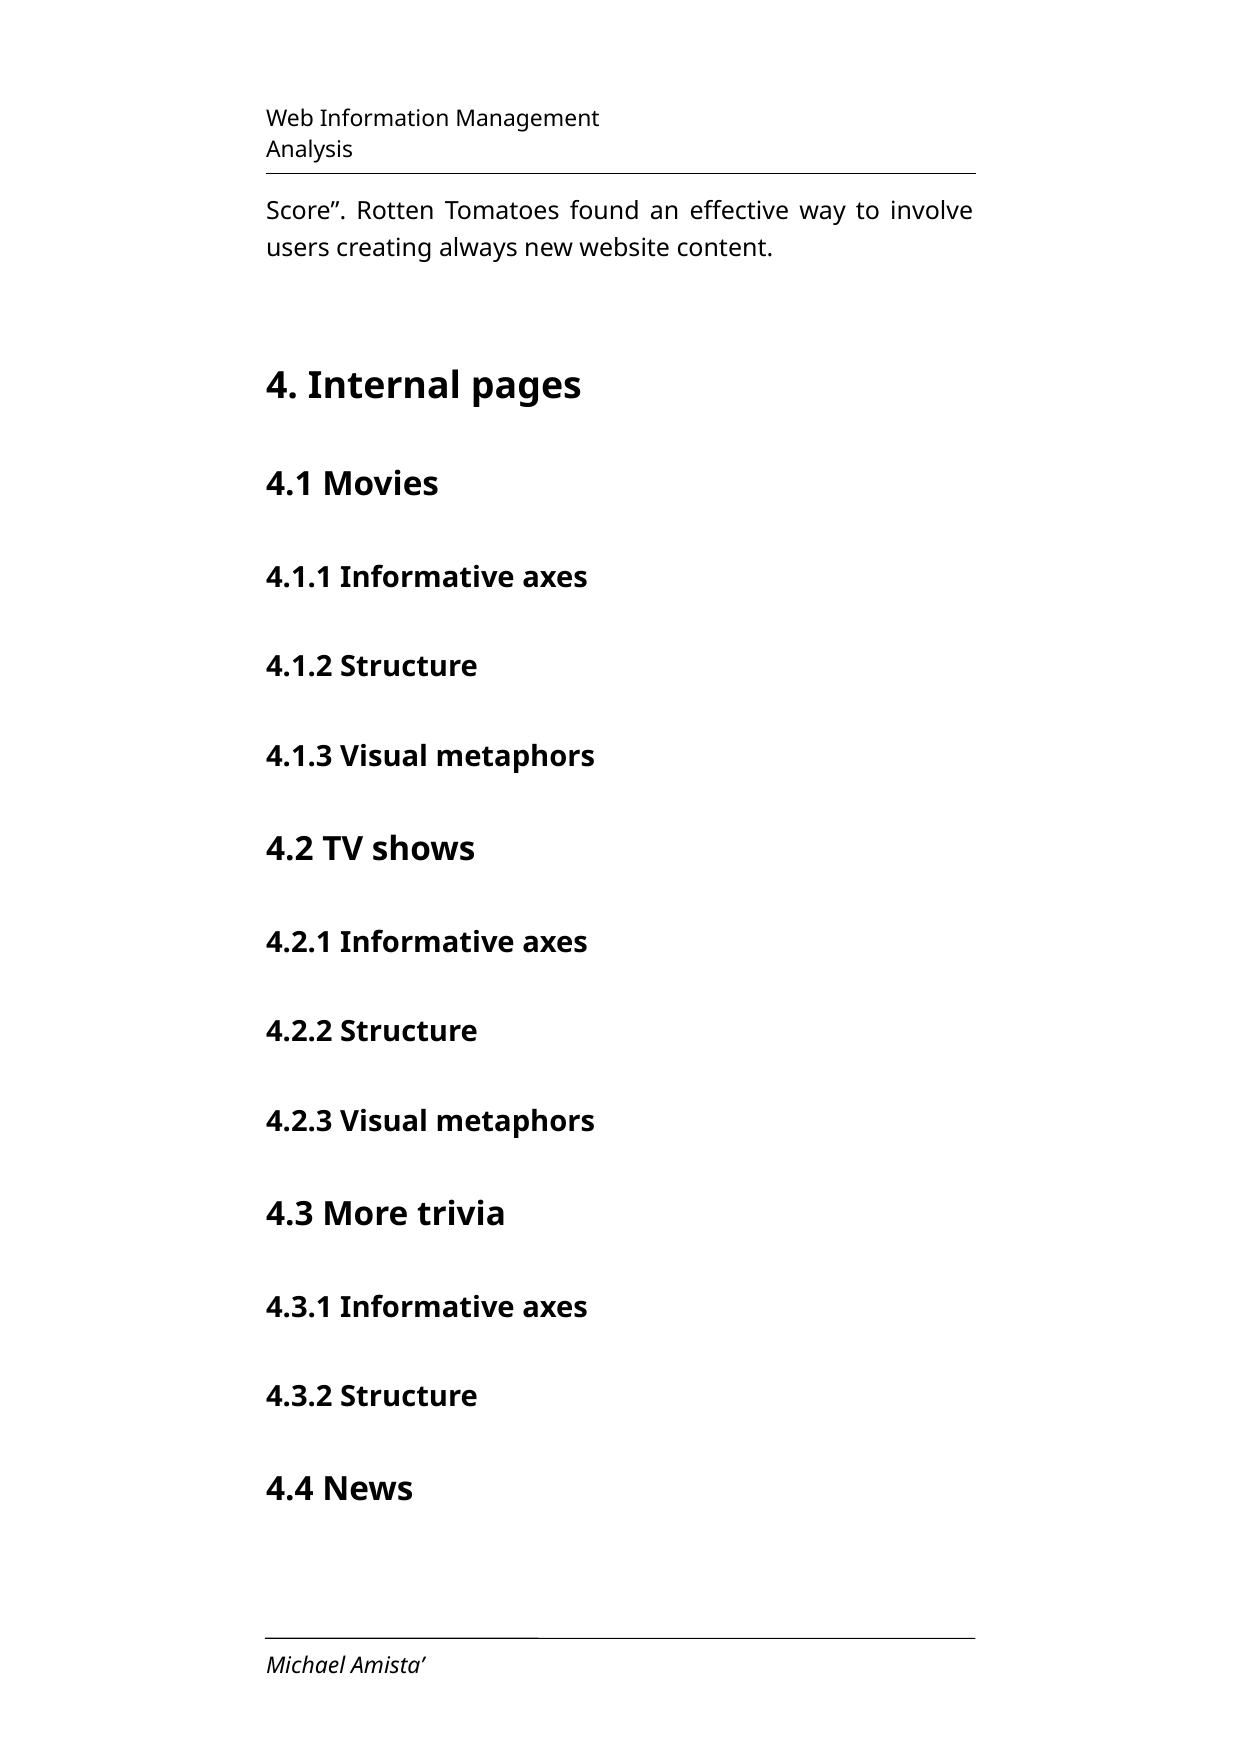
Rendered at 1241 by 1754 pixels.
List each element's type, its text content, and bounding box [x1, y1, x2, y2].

subtitle 4.2 TV shows [266, 825, 974, 871]
subtitle 4.1.3 Visual metaphors [266, 735, 974, 775]
subtitle 4.3.1 Informative axes [266, 1286, 974, 1326]
subtitle 4. Internal pages [266, 358, 974, 409]
subtitle 4.1.1 Informative axes [266, 556, 974, 596]
subtitle 4.3 More trivia [266, 1190, 974, 1235]
subtitle 4.2.2 Structure [266, 1011, 974, 1050]
subtitle 4.4 News [266, 1465, 974, 1511]
subtitle 4.1.2 Structure [266, 646, 974, 685]
subtitle 4.1 Movies [266, 460, 974, 506]
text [266, 192, 974, 263]
subtitle 4.2.1 Informative axes [266, 921, 974, 961]
subtitle 4.3.2 Structure [266, 1376, 974, 1415]
subtitle 4.2.3 Visual metaphors [266, 1100, 974, 1140]
